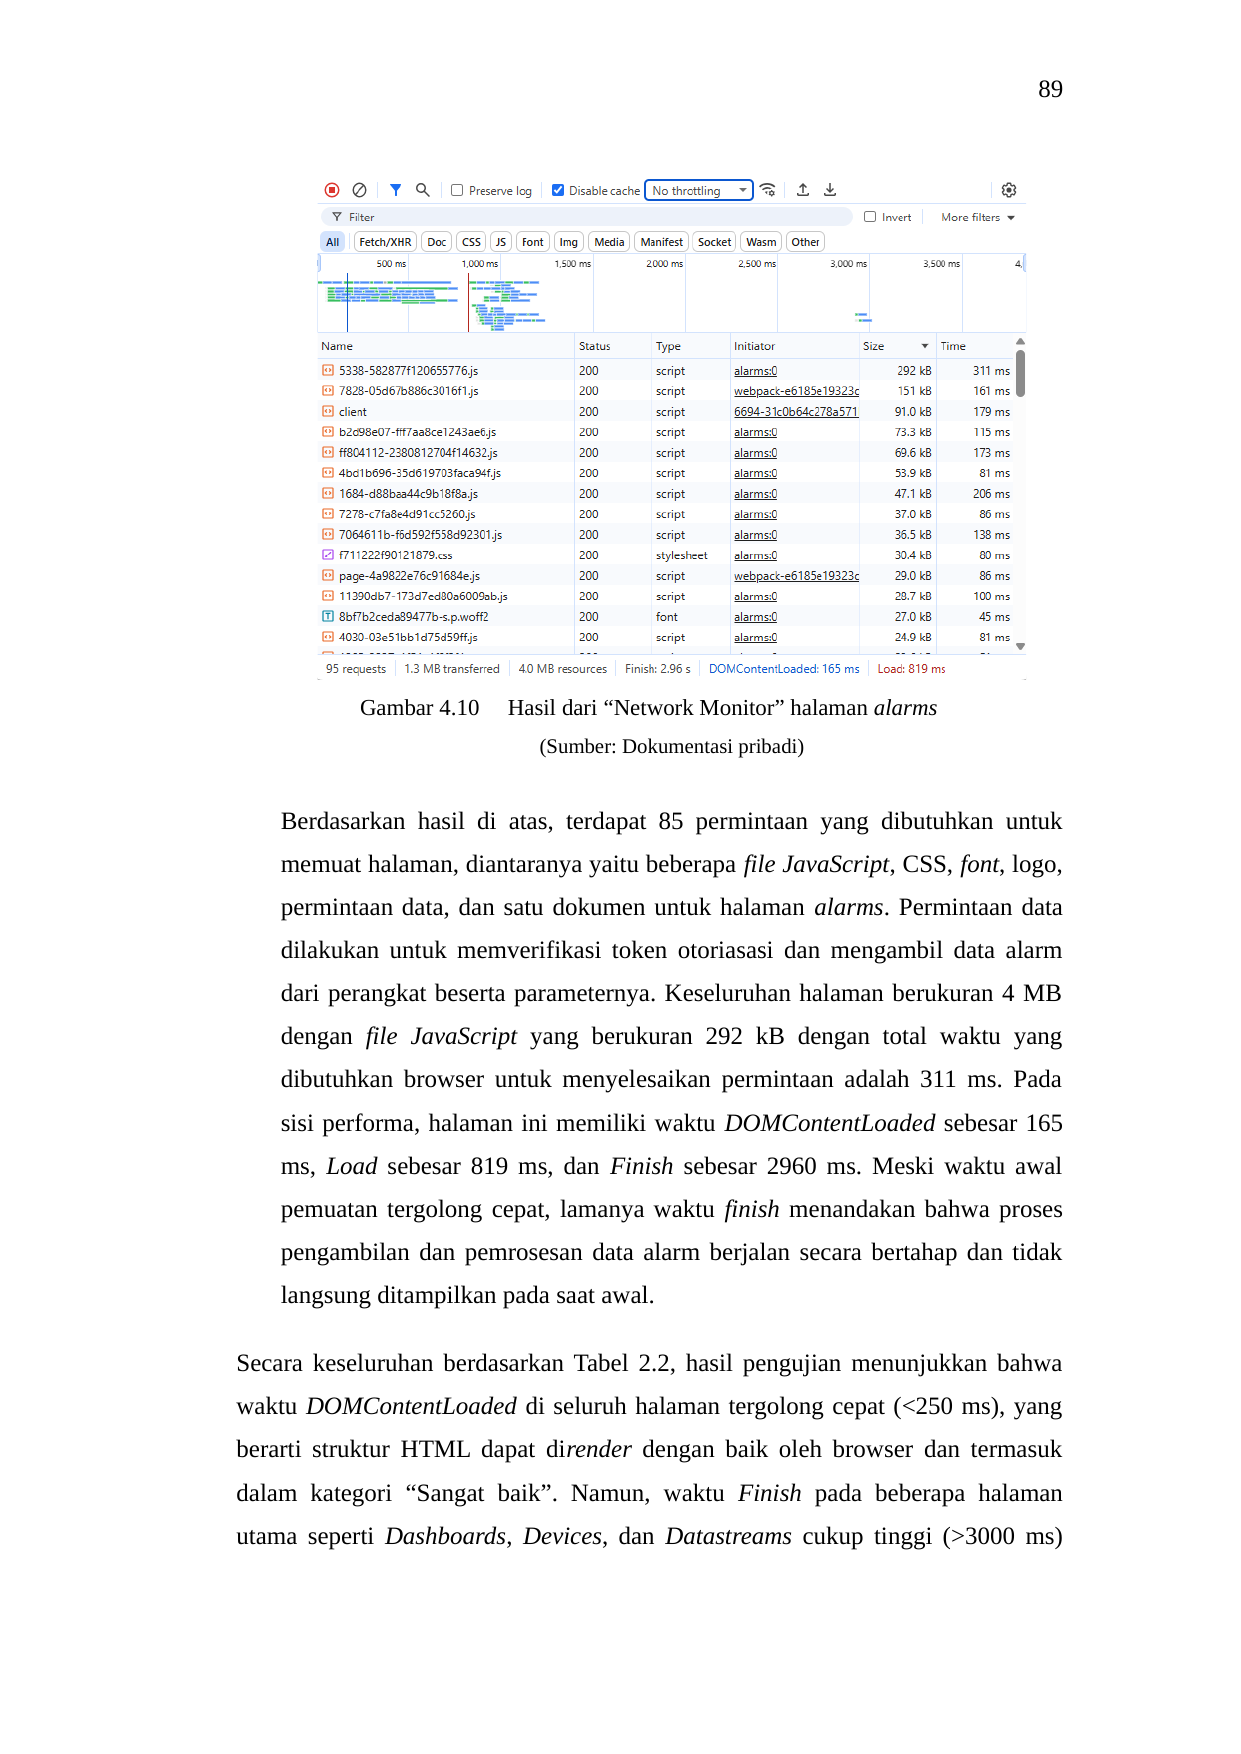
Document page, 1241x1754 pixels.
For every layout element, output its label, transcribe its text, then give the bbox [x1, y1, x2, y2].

text Hasil dari “Network Monitor” halaman alarms [236, 694, 1063, 721]
list Berdasarkan hasil di atas, terdapat 85 permintaan yang dibutuhkan untuk memuat halaman, diantaranya yaitu beberapa file JavaScript, CSS, font, logo, permintaan data, dan satu dokumen untuk halaman alarms. Permintaan data dilakukan untuk memverifikasi token otoriasasi dan mengambil data alarm dari perangkat beserta parameternya. Keseluruhan halaman berukuran 4 MB dengan file JavaScript yang berukuran 292 kB dengan total waktu yang dibutuhkan browser untuk menyelesaikan permintaan adalah 311 ms. Pada sisi performa, halaman ini memiliki waktu DOMContentLoaded sebesar 165 ms, Load sebesar 819 ms, dan Finish sebesar 2960 ms. Meski waktu awal pemuatan tergolong cepat, lamanya waktu finish menandakan bahwa proses pengambilan dan pemrosesan data alarm berjalan secara bertahap dan tidak langsung ditampilkan pada saat awal. [281, 806, 1063, 1309]
picture [317, 177, 1027, 680]
list (Sumber: Dokumentasi pribadi) [281, 734, 1063, 758]
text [236, 1348, 1063, 1549]
